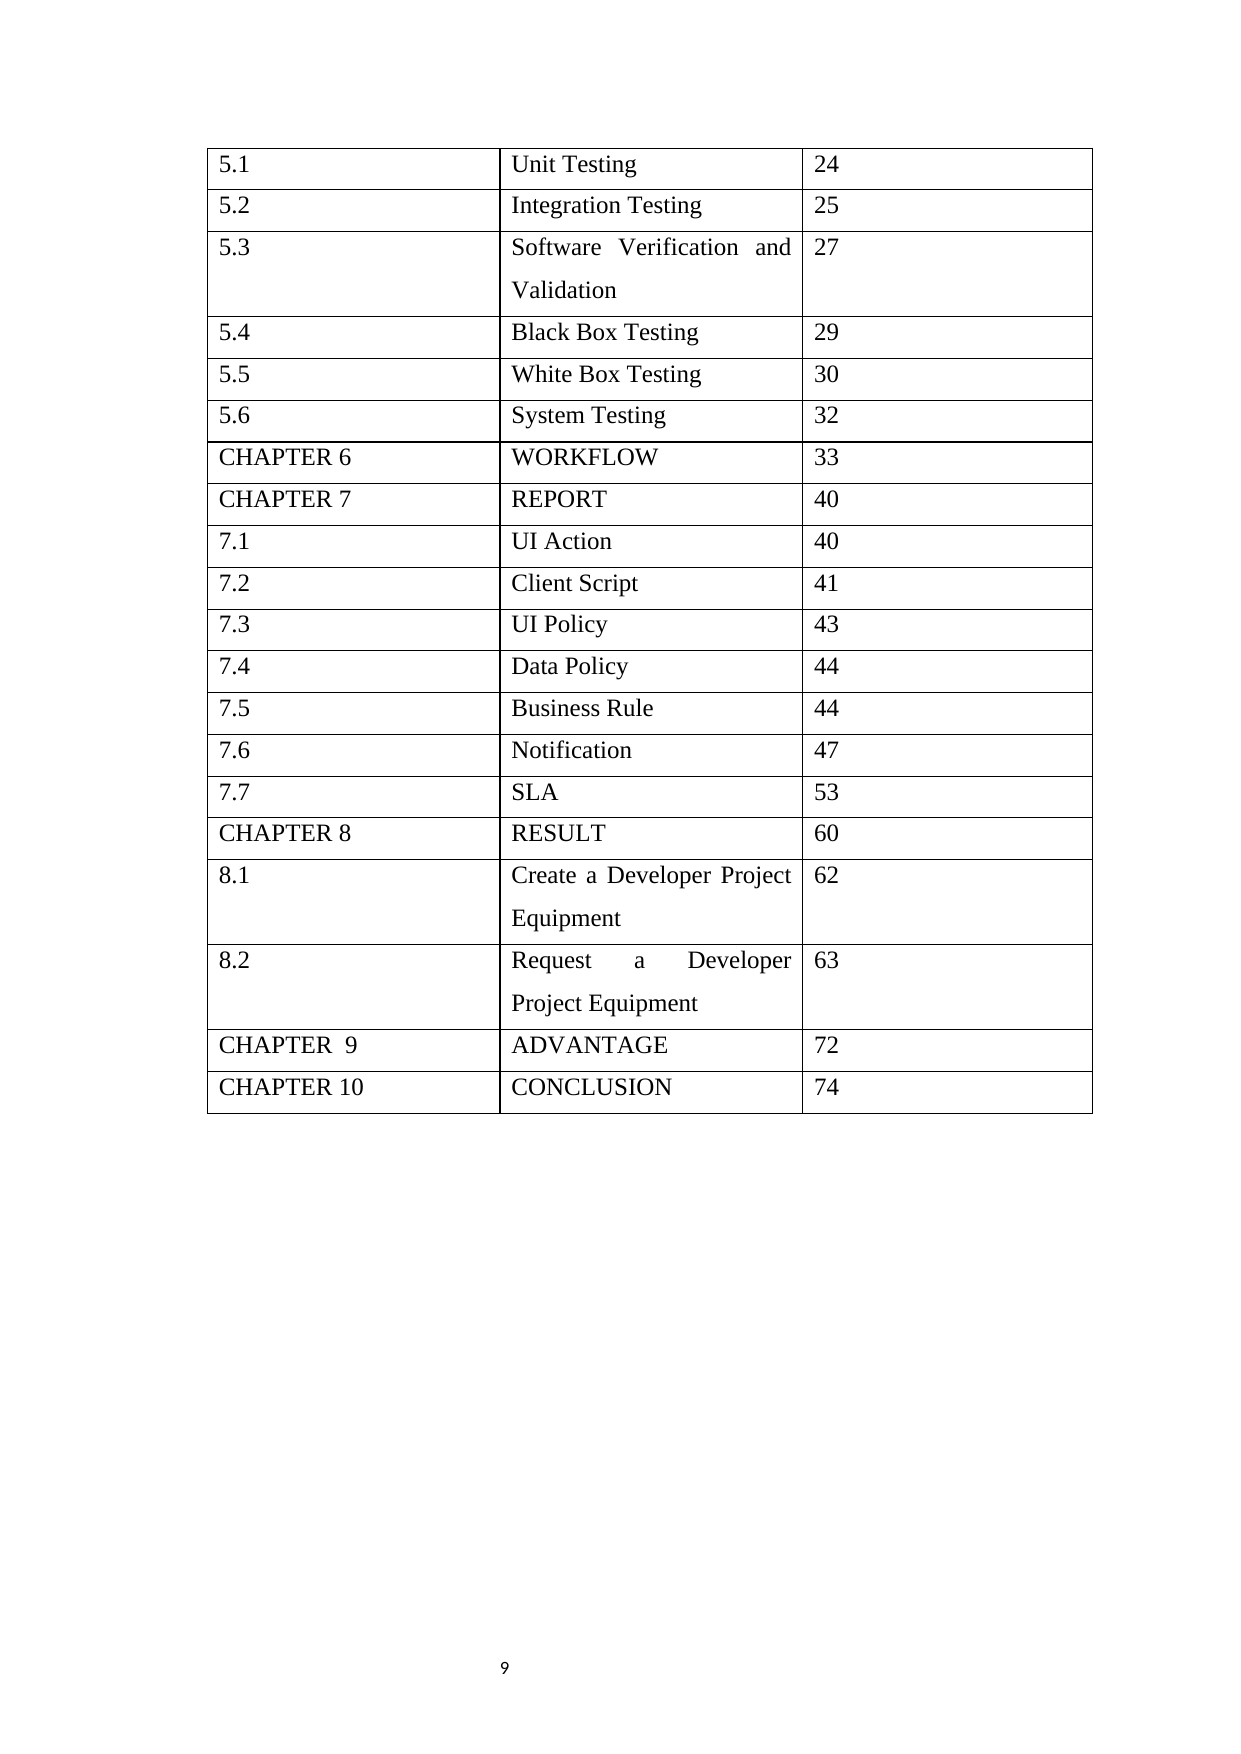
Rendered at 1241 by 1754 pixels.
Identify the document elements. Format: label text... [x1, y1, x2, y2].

table_cell ADVANTAGE [501, 1030, 802, 1071]
table_cell Business Rule [501, 693, 802, 734]
table_cell 5.3 [208, 232, 499, 316]
table_cell 47 [803, 735, 1092, 776]
table_cell CHAPTER 10 [208, 1072, 499, 1112]
table_cell 7.7 [208, 777, 499, 817]
table_cell CHAPTER 8 [208, 818, 499, 859]
table_cell Unit Testing [501, 149, 802, 189]
table_cell 5.1 [208, 149, 499, 189]
table_cell UI Action [501, 526, 802, 567]
table_cell 27 [803, 232, 1092, 316]
table_cell 62 [803, 860, 1092, 944]
table_cell Software Verification and Validation [501, 232, 802, 316]
table_cell 43 [803, 610, 1092, 650]
table_cell CHAPTER 6 [208, 443, 499, 483]
table_cell 72 [803, 1030, 1092, 1071]
table_cell System Testing [501, 401, 802, 441]
table_cell 7.1 [208, 526, 499, 567]
table_cell 40 [803, 484, 1092, 525]
table_cell 25 [803, 190, 1092, 231]
table_cell 7.4 [208, 651, 499, 692]
table_cell Notification [501, 735, 802, 776]
table_cell 32 [803, 401, 1092, 441]
table_cell 33 [803, 443, 1092, 483]
table_cell 7.6 [208, 735, 499, 776]
table_cell 5.4 [208, 317, 499, 358]
table_cell 60 [803, 818, 1092, 859]
table_cell Data Policy [501, 651, 802, 692]
table_cell 40 [803, 526, 1092, 567]
table_cell 24 [803, 149, 1092, 189]
table_cell Integration Testing [501, 190, 802, 231]
table_cell Create a Developer Project Equipment [501, 860, 802, 944]
table_cell 7.2 [208, 568, 499, 608]
table_cell Client Script [501, 568, 802, 608]
table_cell 44 [803, 651, 1092, 692]
table_cell 7.3 [208, 610, 499, 650]
table_cell 74 [803, 1072, 1092, 1112]
table_cell 5.5 [208, 359, 499, 399]
table_cell 53 [803, 777, 1092, 817]
table_cell CHAPTER 9 [208, 1030, 499, 1071]
table_cell 29 [803, 317, 1092, 358]
table_cell 44 [803, 693, 1092, 734]
table_cell CHAPTER 7 [208, 484, 499, 525]
table_cell CONCLUSION [501, 1072, 802, 1112]
table_cell 41 [803, 568, 1092, 608]
table_cell 8.2 [208, 945, 499, 1029]
table_cell 7.5 [208, 693, 499, 734]
table_cell 5.2 [208, 190, 499, 231]
table_cell White Box Testing [501, 359, 802, 399]
table_cell REPORT [501, 484, 802, 525]
table_cell 30 [803, 359, 1092, 399]
table_cell UI Policy [501, 610, 802, 650]
table_cell SLA [501, 777, 802, 817]
table_cell Request a Developer Project Equipment [501, 945, 802, 1029]
table_cell RESULT [501, 818, 802, 859]
table_cell Black Box Testing [501, 317, 802, 358]
table_cell 8.1 [208, 860, 499, 944]
table_cell 63 [803, 945, 1092, 1029]
table_cell 5.6 [208, 401, 499, 441]
table_cell WORKFLOW [501, 443, 802, 483]
